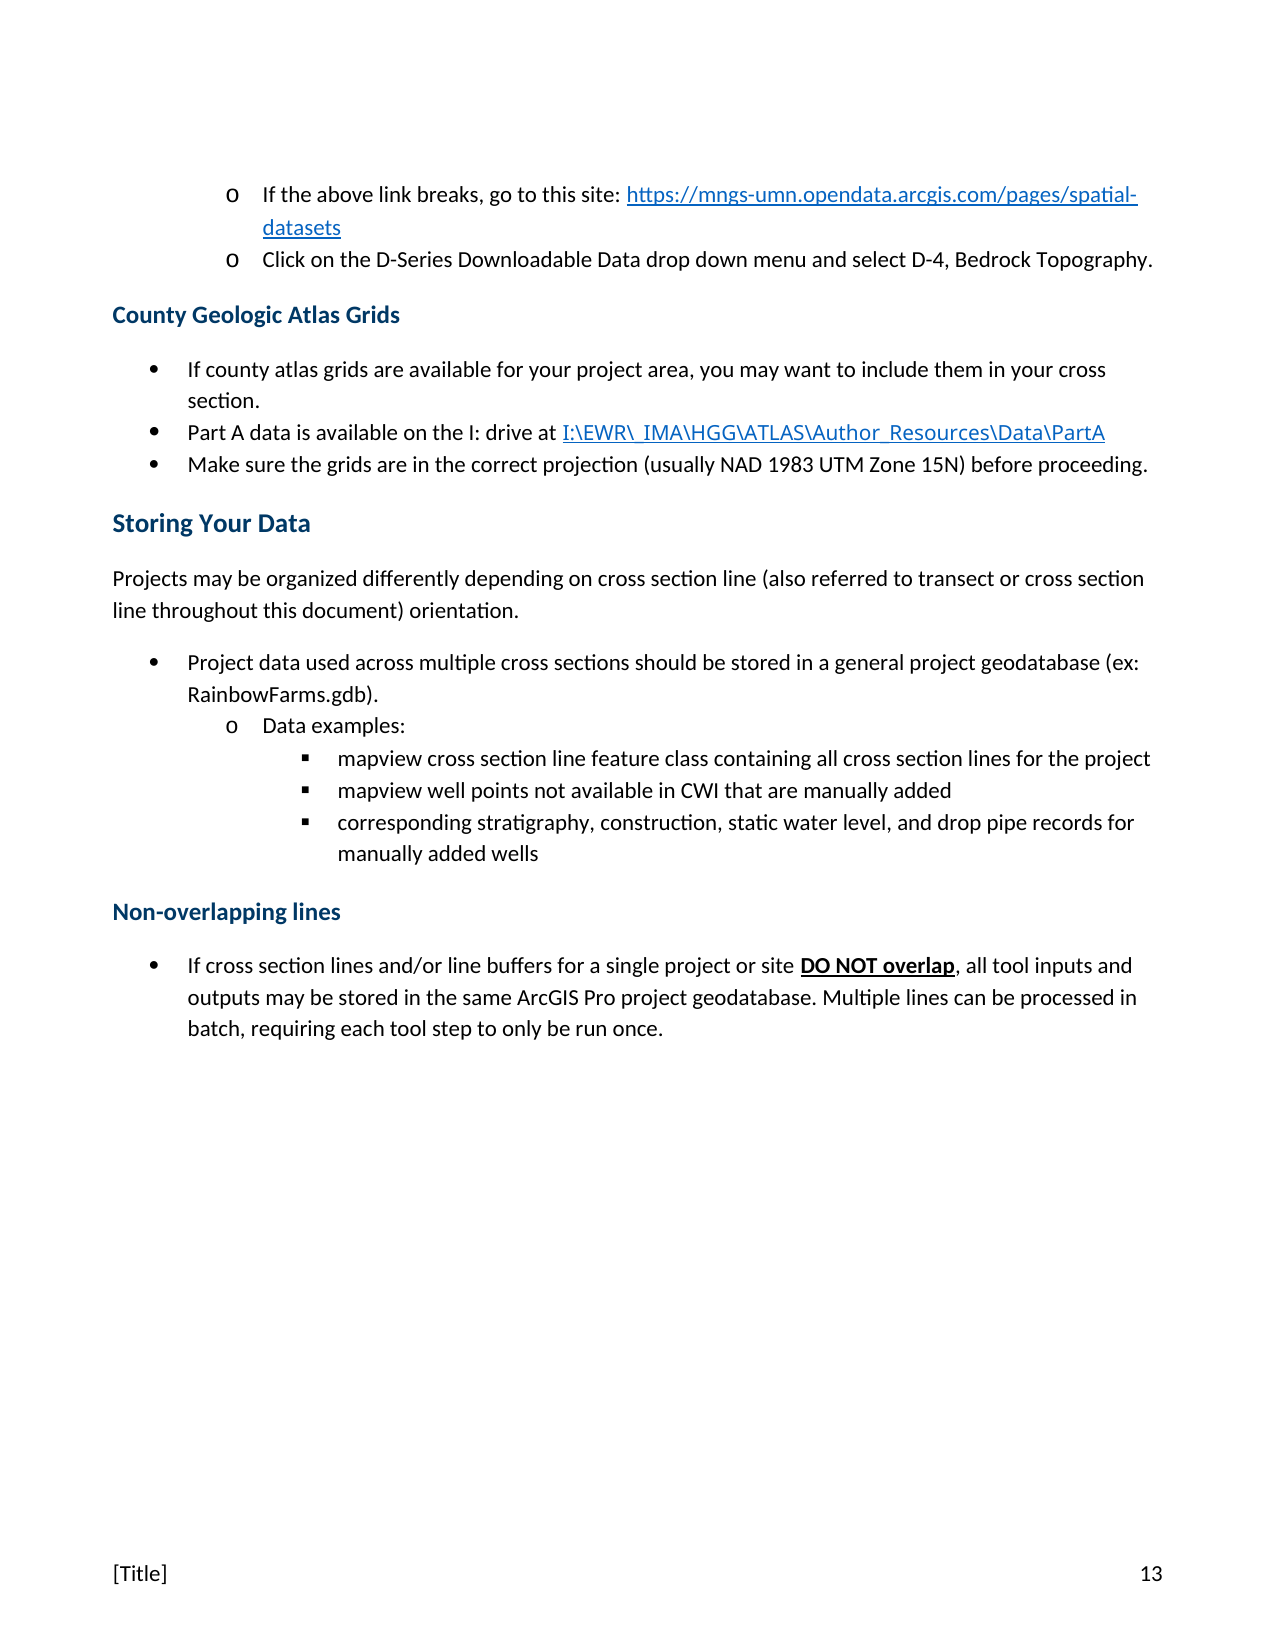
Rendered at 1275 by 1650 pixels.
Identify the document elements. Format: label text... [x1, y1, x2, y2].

subtitle Non-overlapping lines [112, 896, 1162, 926]
subtitle Storing Your Data [112, 506, 1162, 539]
list Click on the D-Series Downloadable Data drop down menu and select D-4, Bedrock Topography. [225, 245, 1162, 275]
list Project data used across multiple cross sections should be stored in a general project geodatabase (ex: RainbowFarms.gdb). [150, 648, 1162, 708]
text Projects may be organized differently depending on cross section line (also referred to transect or cross section line throughout this document) orientation. [112, 564, 1162, 624]
list Data examples: [225, 712, 1162, 741]
list mapview cross section line feature class containing all cross section lines for the project [300, 744, 1162, 773]
list If county atlas grids are available for your project area, you may want to include them in your cross section. [150, 355, 1162, 414]
list If cross section lines and/or line buffers for a single project or site DO NOT overlap, all tool inputs and outputs may be stored in the same ArcGIS Pro project geodatabase. Multiple lines can be processed in batch, requiring each tool step to only be run once. [150, 951, 1162, 1042]
text County Geologic Atlas Grids [112, 299, 1162, 330]
list Make sure the grids are in the correct projection (usually NAD 1983 UTM Zone 15N) before proceeding. [150, 450, 1162, 478]
list If the above link breaks, go to this site: https://mngs-umn.opendata.arcgis.com/pages/spatial-datasets [225, 180, 1162, 241]
list Part A data is available on the I: drive at I:\EWR\_IMA\HGG\ATLAS\Author_Resources\Data\PartA [150, 418, 1162, 446]
list mapview well points not available in CWI that are manually added [300, 776, 1162, 804]
list corresponding stratigraphy, construction, static water level, and drop pipe records for manually added wells [300, 808, 1162, 867]
